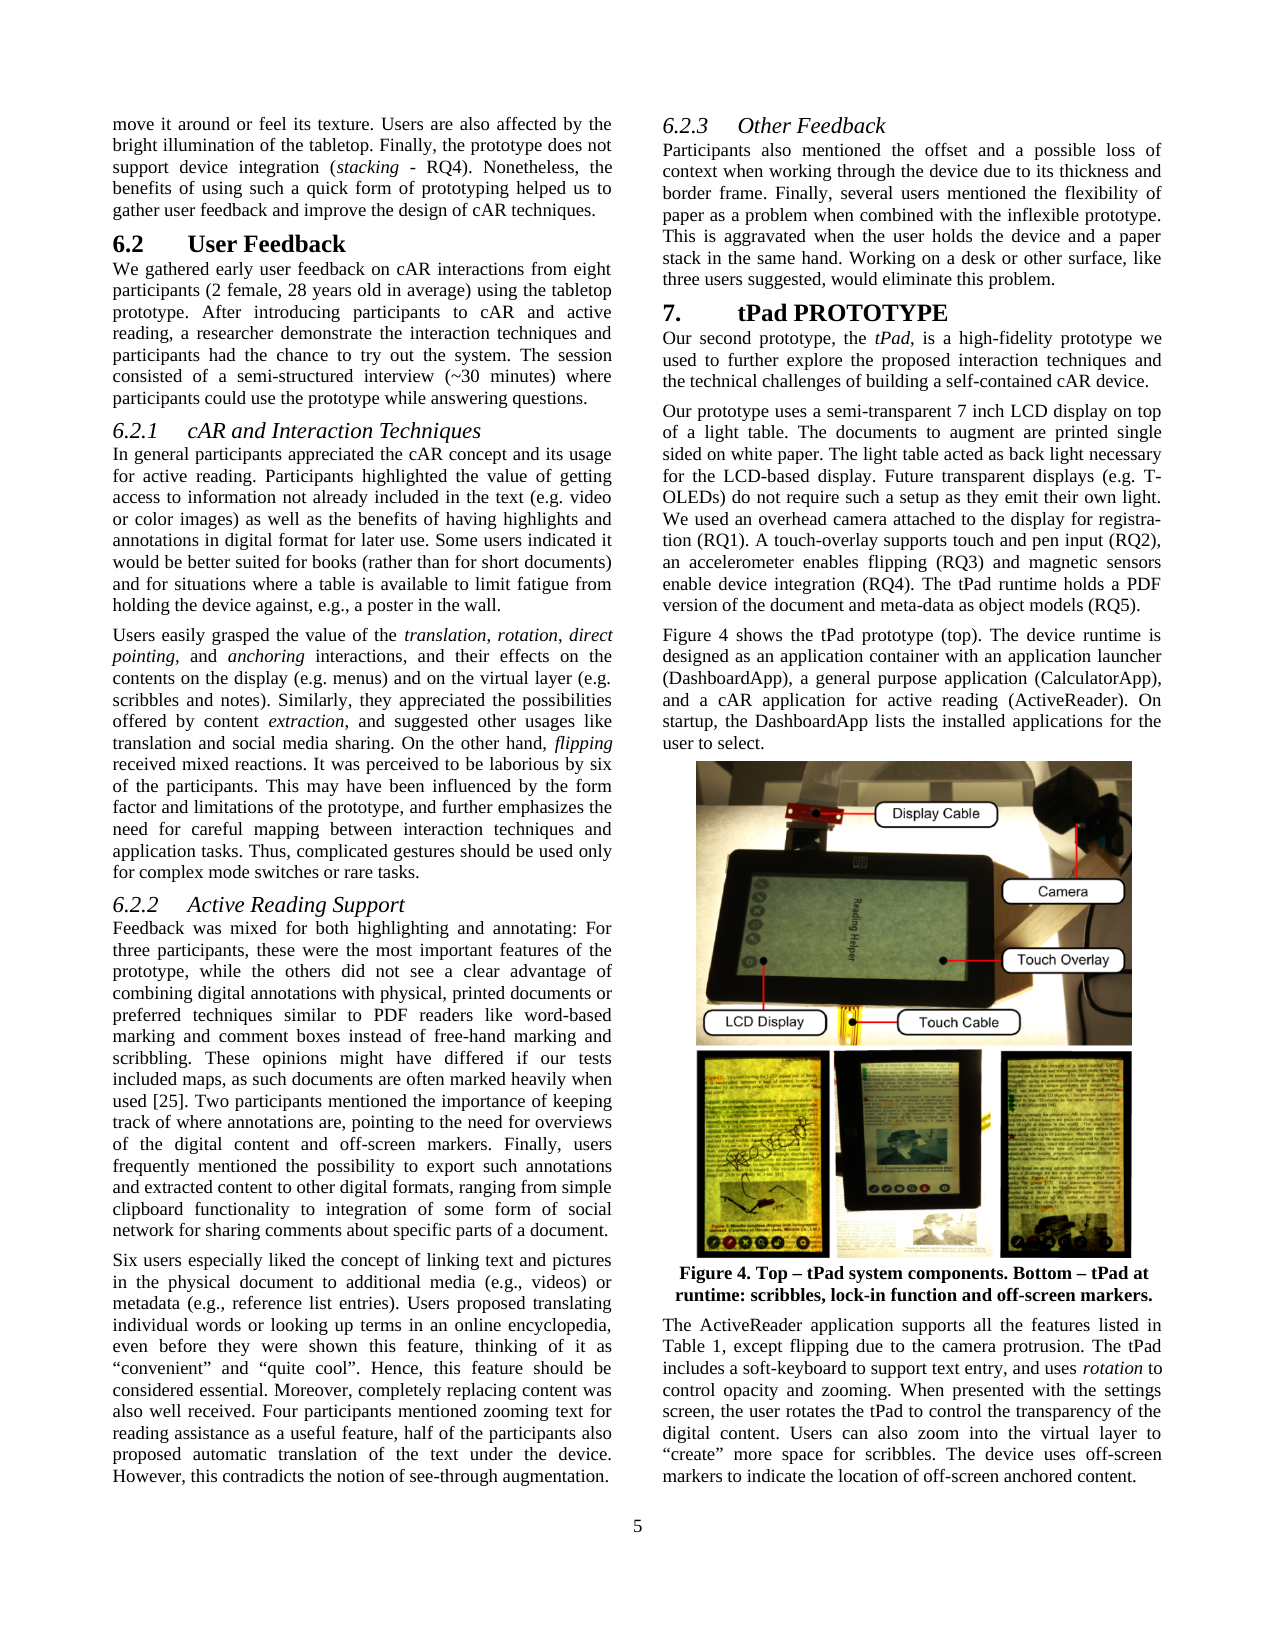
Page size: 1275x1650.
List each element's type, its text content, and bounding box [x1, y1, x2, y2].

subtitle User Feedback [112, 229, 613, 257]
text Participants also mentioned the offset and a possible loss of context when working through the device due to its thickness and border frame. Finally, several users mentioned the flexibility of paper as a problem when combined with the inflexible prototype. This is aggravated when the user holds the device and a paper stack in the same hand. Working on a desk or other surface, like three users suggested, would eliminate this problem. [662, 139, 1162, 290]
text Our second prototype, the tPad, is a high-fidelity prototype we used to further explore the proposed interaction techniques and the technical challenges of building a self-contained cAR device. [662, 327, 1162, 392]
text In general participants appreciated the cAR concept and its usage for active reading. Participants highlighted the value of getting access to information not already included in the text (e.g. video or color images) as well as the benefits of having highlights and annotations in digital format for later use. Some users indicated it would be better suited for books (rather than for short documents) and for situations where a table is available to limit fatigue from holding the device against, e.g., a poster in the wall. [112, 443, 613, 616]
text Six users especially liked the concept of linking text and pictures in the physical document to additional media (e.g., videos) or metadata (e.g., reference list entries). Users proposed translating individual words or looking up terms in an online encyclopedia, even before they were shown this feature, thinking of it as “convenient” and “quite cool”. Hence, this feature should be considered essential. Moreover, completely replacing content was also well received. Four participants mentioned zooming text for reading assistance as a useful feature, half of the participants also proposed automatic translation of the text under the device. However, this contradicts the notion of see-through augmentation. [112, 1249, 613, 1486]
subtitle Active Reading Support [112, 891, 613, 917]
text The ActiveReader application supports all the features listed in Table 1, except flipping due to the camera protrusion. The tPad includes a soft-keyboard to support text entry, and uses rotation to control opacity and zooming. When presented with the settings screen, the user rotates the tPad to control the transparency of the digital content. Users can also zoom into the virtual layer to “create” more space for scribbles. The device uses off-screen markers to indicate the location of off-screen anchored content. [662, 1314, 1162, 1486]
text We gathered early user feedback on cAR interactions from eight participants (2 female, 28 years old in average) using the tabletop prototype. After introducing participants to cAR and active reading, a researcher demonstrate the interaction techniques and participants had the chance to try out the system. The session consisted of a semi-structured interview (~30 minutes) where participants could use the prototype while answering questions. [112, 257, 613, 408]
subtitle Other Feedback [662, 112, 1162, 139]
text Users easily grasped the value of the translation, rotation, direct pointing, and anchoring interactions, and their effects on the contents on the display (e.g. menus) and on the virtual layer (e.g. scribbles and notes). Similarly, they appreciated the possibilities offered by content extraction, and suggested other usages like translation and social media sharing. On the other hand, flipping received mixed reactions. It was perceived to be laborious by six of the participants. This may have been influenced by the form factor and limitations of the prototype, and further emphasizes the need for careful mapping between interaction techniques and application tasks. Thus, complicated gestures should be used only for complex mode switches or rare tasks. [112, 624, 613, 883]
text Figure 4 shows the tPad prototype (top). The device runtime is designed as an application container with an application launcher (DashboardApp), a general purpose application (CalculatorApp), and a cAR application for active reading (ActiveReader). On startup, the DashboardApp lists the installed applications for the user to select. [662, 624, 1162, 753]
text While this prototype is well suited for rapid prototyping it is also limited. The transparent probe lacks its own display which limits the real experience of a transparent device like feeling its actual weight, or facing a transparent display’s problems such as color blending problem and limited color profiles [31]. Moreover, the tabletop cannot accurately simulate the haptics of working with real paper or other physical objects: users cannot grab the paper, move it around or feel its texture. Users are also affected by the bright illumination of the tabletop. Finally, the prototype does not support device integration (stacking - RQ4). Nonetheless, the benefits of using such a quick form of prototyping helped us to gather user feedback and improve the design of cAR techniques. [112, 112, 613, 220]
subtitle tPad PROTOTYPE [662, 298, 1162, 327]
text Feedback was mixed for both highlighting and annotating: For three participants, these were the most important features of the prototype, while the others did not see a clear advantage of combining digital annotations with physical, printed documents or preferred techniques similar to PDF readers like word-based marking and comment boxes instead of free-hand marking and scribbling. These opinions might have differed if our tests included maps, as such documents are often marked heavily when used [25]. Two participants mentioned the importance of keeping track of where annotations are, pointing to the need for overviews of the digital content and off-screen markers. Finally, users frequently mentioned the possibility to export such annotations and extracted content to other digital formats, ranging from simple clipboard functionality to integration of some form of social network for sharing comments about specific parts of a document. [112, 917, 613, 1241]
text Our prototype uses a semi-transparent 7 inch LCD display on top of a light table. The documents to augment are printed single sided on white paper. The light table acted as back light necessary for the LCD-based display. Future transparent displays (e.g. T-OLEDs) do not require such a setup as they emit their own light. We used an overhead camera attached to the display for registra-tion (RQ1). A touch-overlay supports touch and pen input (RQ2), an accelerometer enables flipping (RQ3) and magnetic sensors enable device integration (RQ4). The tPad runtime holds a PDF version of the document and meta-data as object models (RQ5). [662, 400, 1162, 616]
subtitle cAR and Interaction Techniques [112, 417, 613, 443]
picture [696, 761, 1132, 1258]
